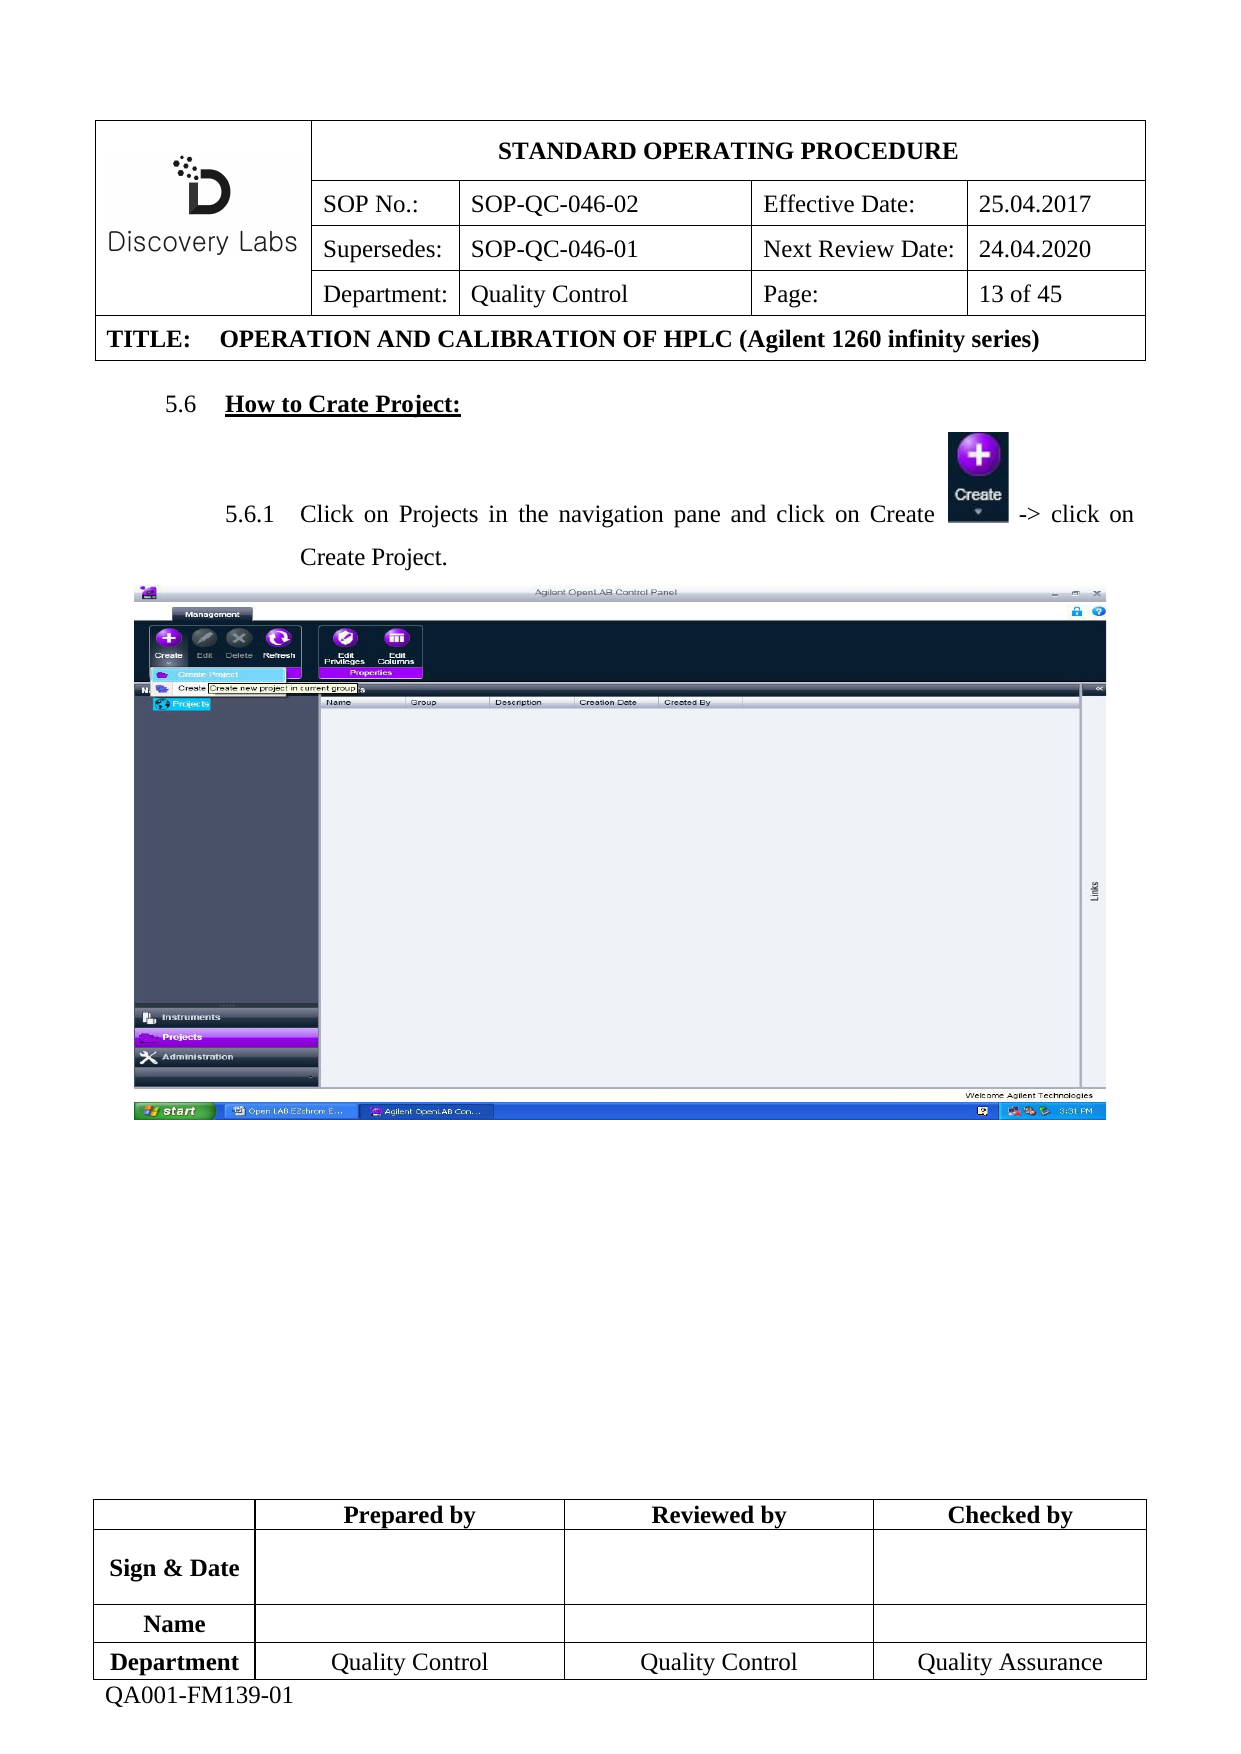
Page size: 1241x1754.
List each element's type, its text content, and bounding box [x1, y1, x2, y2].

picture [134, 585, 1107, 1120]
list How to Crate Project: [165, 389, 1135, 418]
picture [948, 432, 1009, 523]
list Click on Projects in the navigation pane and click on Create -> click on Create Project. [225, 432, 1135, 571]
